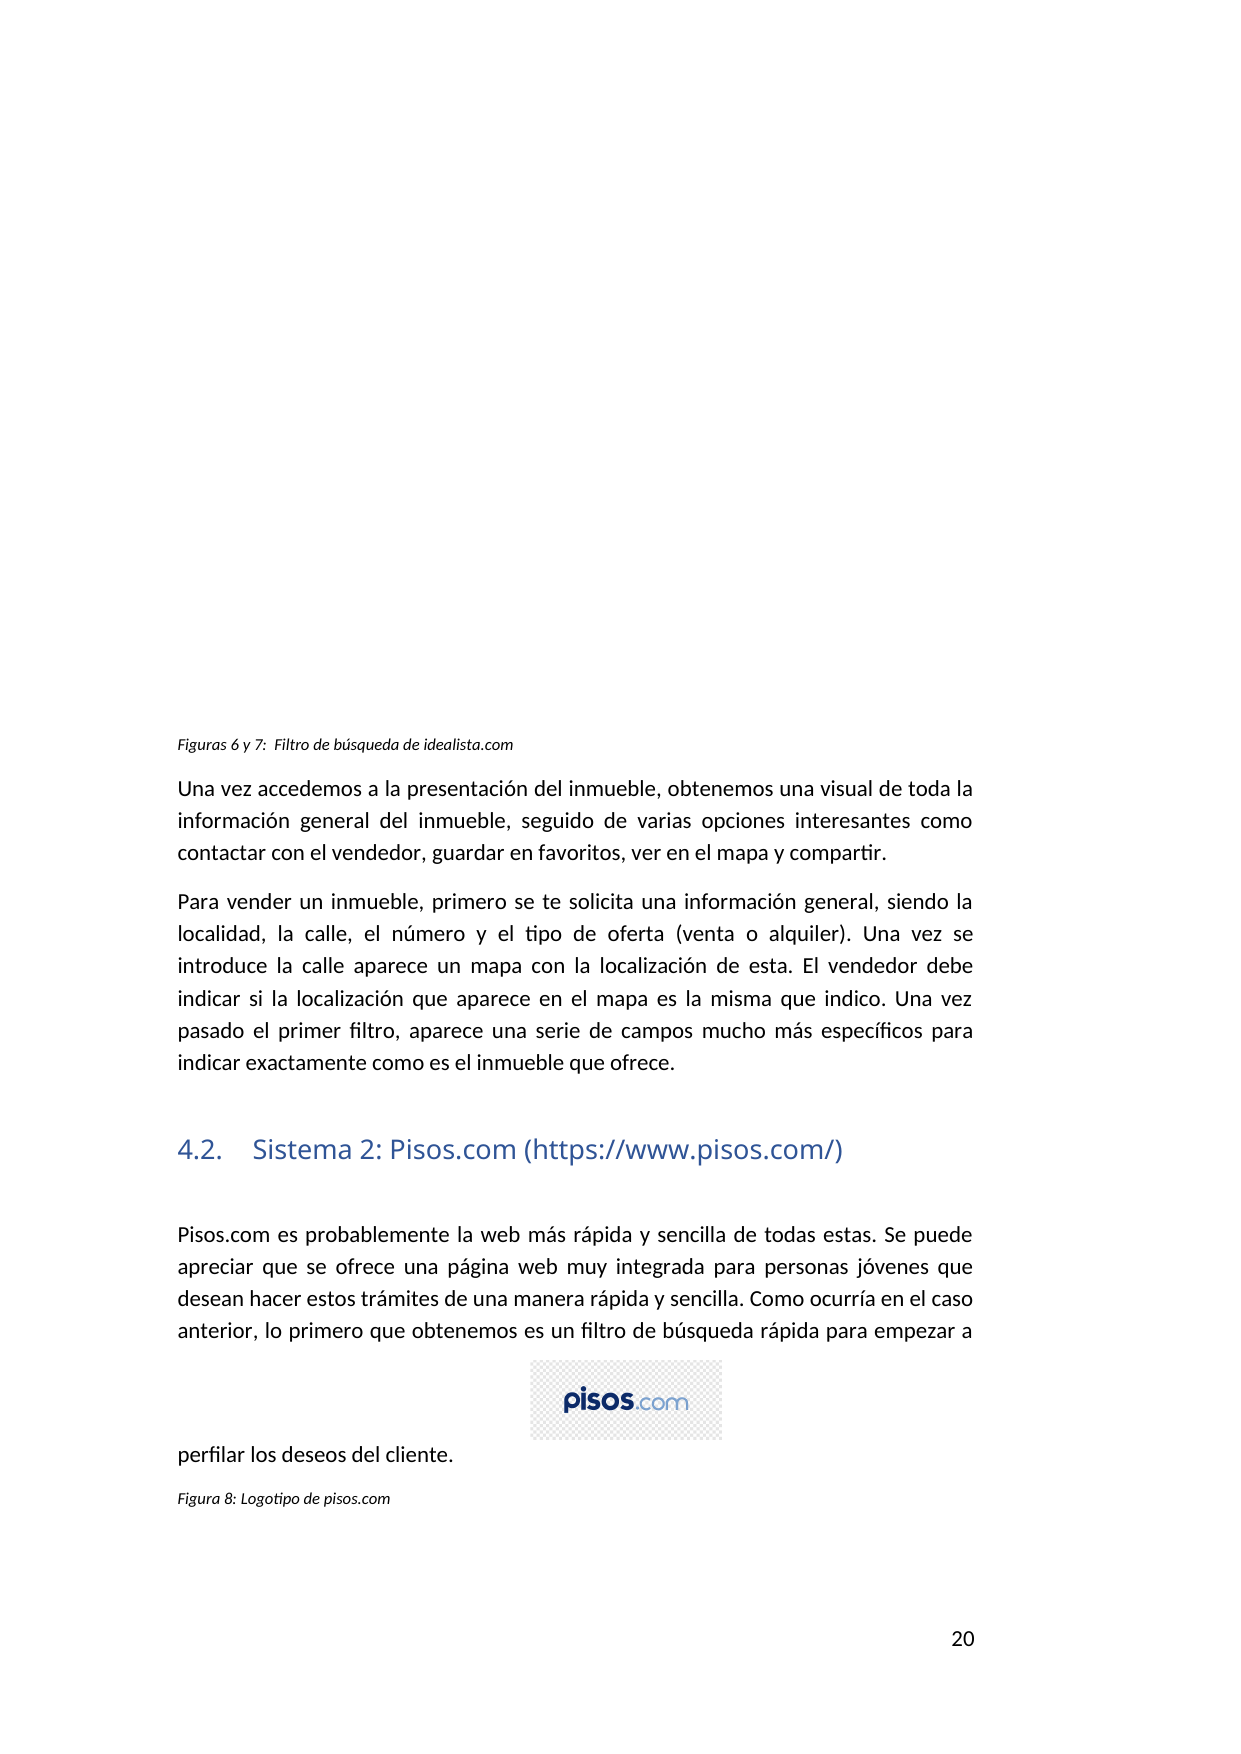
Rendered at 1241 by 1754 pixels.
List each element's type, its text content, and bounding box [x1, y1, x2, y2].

subtitle Sistema 2: Pisos.com (https://www.pisos.com/) [177, 1130, 974, 1167]
text Para vender un inmueble, primero se te solicita una información general, siendo la localidad, la calle, el número y el tipo de oferta (venta o alquiler). Una vez se introduce la calle aparece un mapa con la localización de esta. El vendedor debe indicar si la localización que aparece en el mapa es la misma que indico. Una vez pasado el primer filtro, aparece una serie de campos mucho más específicos para indicar exactamente como es el inmueble que ofrece. [177, 887, 974, 1076]
text Una vez accedemos a la presentación del inmueble, obtenemos una visual de toda la información general del inmueble, seguido de varias opciones interesantes como contactar con el vendedor, guardar en favoritos, ver en el mapa y compartir. [177, 774, 974, 866]
text Figura 8: Logotipo de pisos.com [177, 1488, 974, 1509]
picture [530, 1360, 722, 1440]
text Pisos.com es probablemente la web más rápida y sencilla de todas estas. Se puede apreciar que se ofrece una página web muy integrada para personas jóvenes que desean hacer estos trámites de una manera rápida y sencilla. Como ocurría en el caso anterior, lo primero que obtenemos es un filtro de búsqueda rápida para empezar a perfilar los deseos del cliente. [177, 1220, 974, 1468]
text Figuras 6 y 7: Filtro de búsqueda de idealista.com [177, 734, 974, 754]
